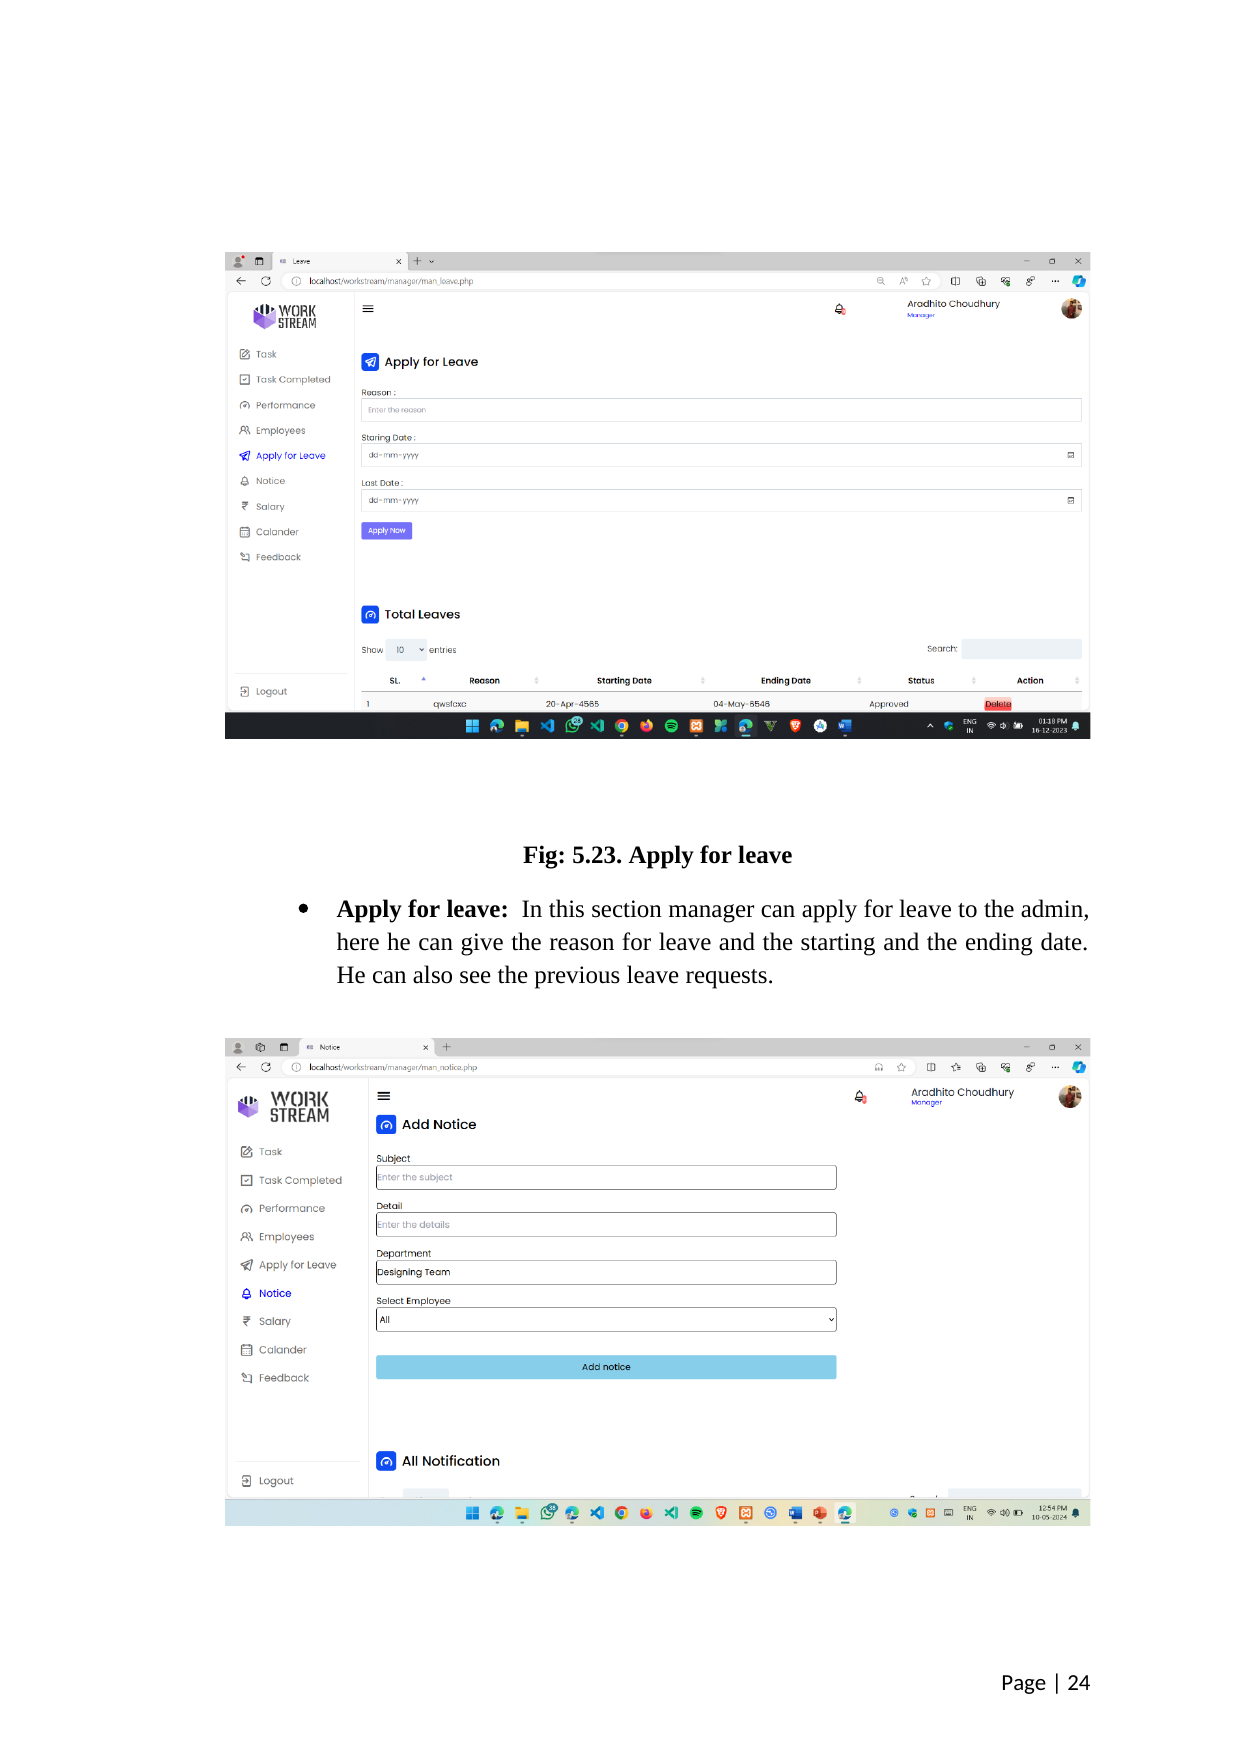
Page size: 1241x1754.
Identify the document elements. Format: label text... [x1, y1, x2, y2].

list Apply for leave: In this section manager can apply for leave to the admin, here he can give the reason for leave and the starting and the ending date. He can also see the previous leave requests. [299, 894, 1090, 988]
text Fig: 5.23. Apply for leave [225, 840, 1090, 868]
picture [225, 1038, 1091, 1526]
picture [225, 252, 1091, 739]
